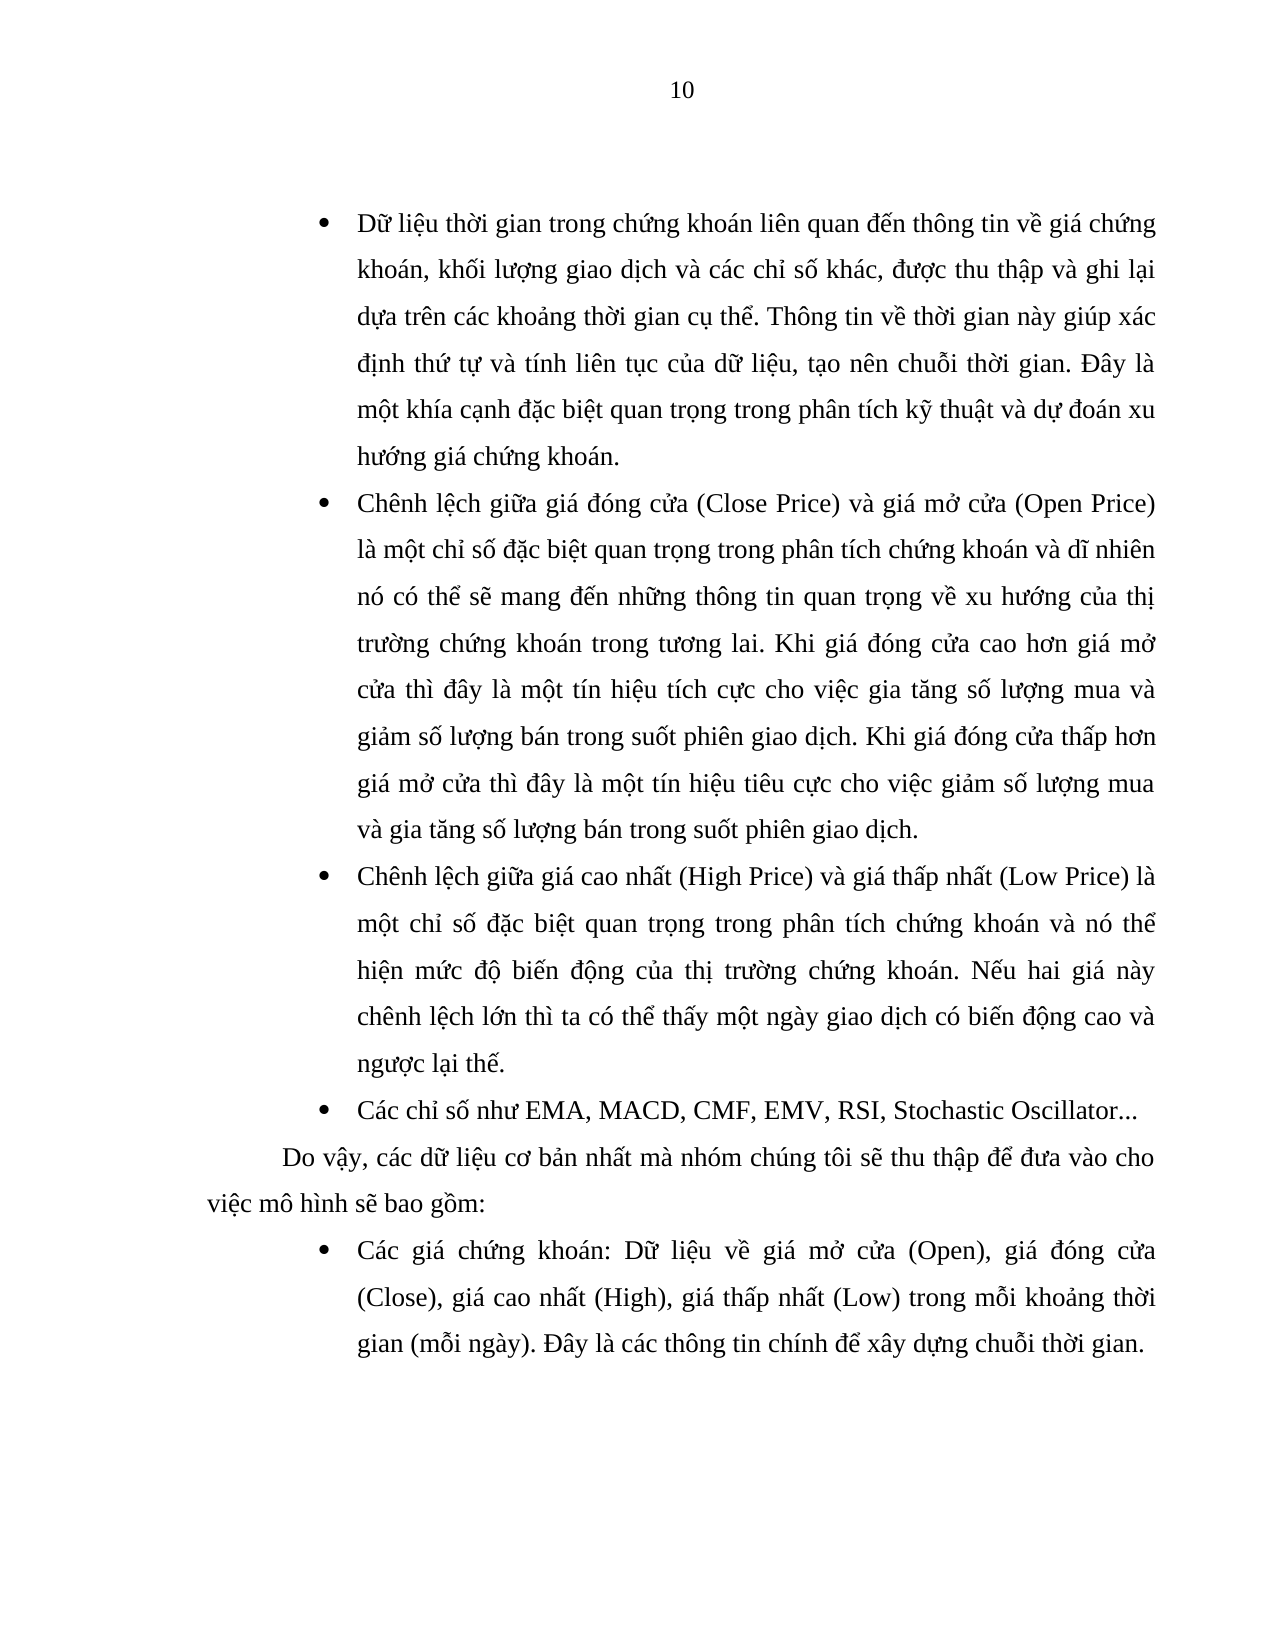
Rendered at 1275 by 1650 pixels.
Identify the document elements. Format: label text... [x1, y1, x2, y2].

list Các giá chứng khoán: Dữ liệu về giá mở cửa (Open), giá đóng cửa (Close), giá cao nhất (High), giá thấp nhất (Low) trong mỗi khoảng thời gian (mỗi ngày). Đây là các thông tin chính để xây dựng chuỗi thời gian. [319, 1234, 1157, 1358]
list Dữ liệu thời gian trong chứng khoán liên quan đến thông tin về giá chứng khoán, khối lượng giao dịch và các chỉ số khác, được thu thập và ghi lại dựa trên các khoảng thời gian cụ thể. Thông tin về thời gian này giúp xác định thứ tự và tính liên tục của dữ liệu, tạo nên chuỗi thời gian. Đây là một khía cạnh đặc biệt quan trọng trong phân tích kỹ thuật và dự đoán xu hướng giá chứng khoán. [319, 207, 1157, 471]
text Do vậy, các dữ liệu cơ bản nhất mà nhóm chúng tôi sẽ thu thập để đưa vào cho việc mô hình sẽ bao gồm: [207, 1141, 1157, 1218]
list Các chỉ số như EMA, MACD, CMF, EMV, RSI, Stochastic Oscillator... [319, 1094, 1157, 1125]
list Chênh lệch giữa giá đóng cửa (Close Price) và giá mở cửa (Open Price) là một chỉ số đặc biệt quan trọng trong phân tích chứng khoán và dĩ nhiên nó có thể sẽ mang đến những thông tin quan trọng về xu hướng của thị trường chứng khoán trong tương lai. Khi giá đóng cửa cao hơn giá mở cửa thì đây là một tín hiệu tích cực cho việc gia tăng số lượng mua và giảm số lượng bán trong suốt phiên giao dịch. Khi giá đóng cửa thấp hơn giá mở cửa thì đây là một tín hiệu tiêu cực cho việc giảm số lượng mua và gia tăng số lượng bán trong suốt phiên giao dịch. [319, 487, 1157, 845]
list Chênh lệch giữa giá cao nhất (High Price) và giá thấp nhất (Low Price) là một chỉ số đặc biệt quan trọng trong phân tích chứng khoán và nó thể hiện mức độ biến động của thị trường chứng khoán. Nếu hai giá này chênh lệch lớn thì ta có thể thấy một ngày giao dịch có biến động cao và ngược lại thế. [319, 860, 1157, 1078]
